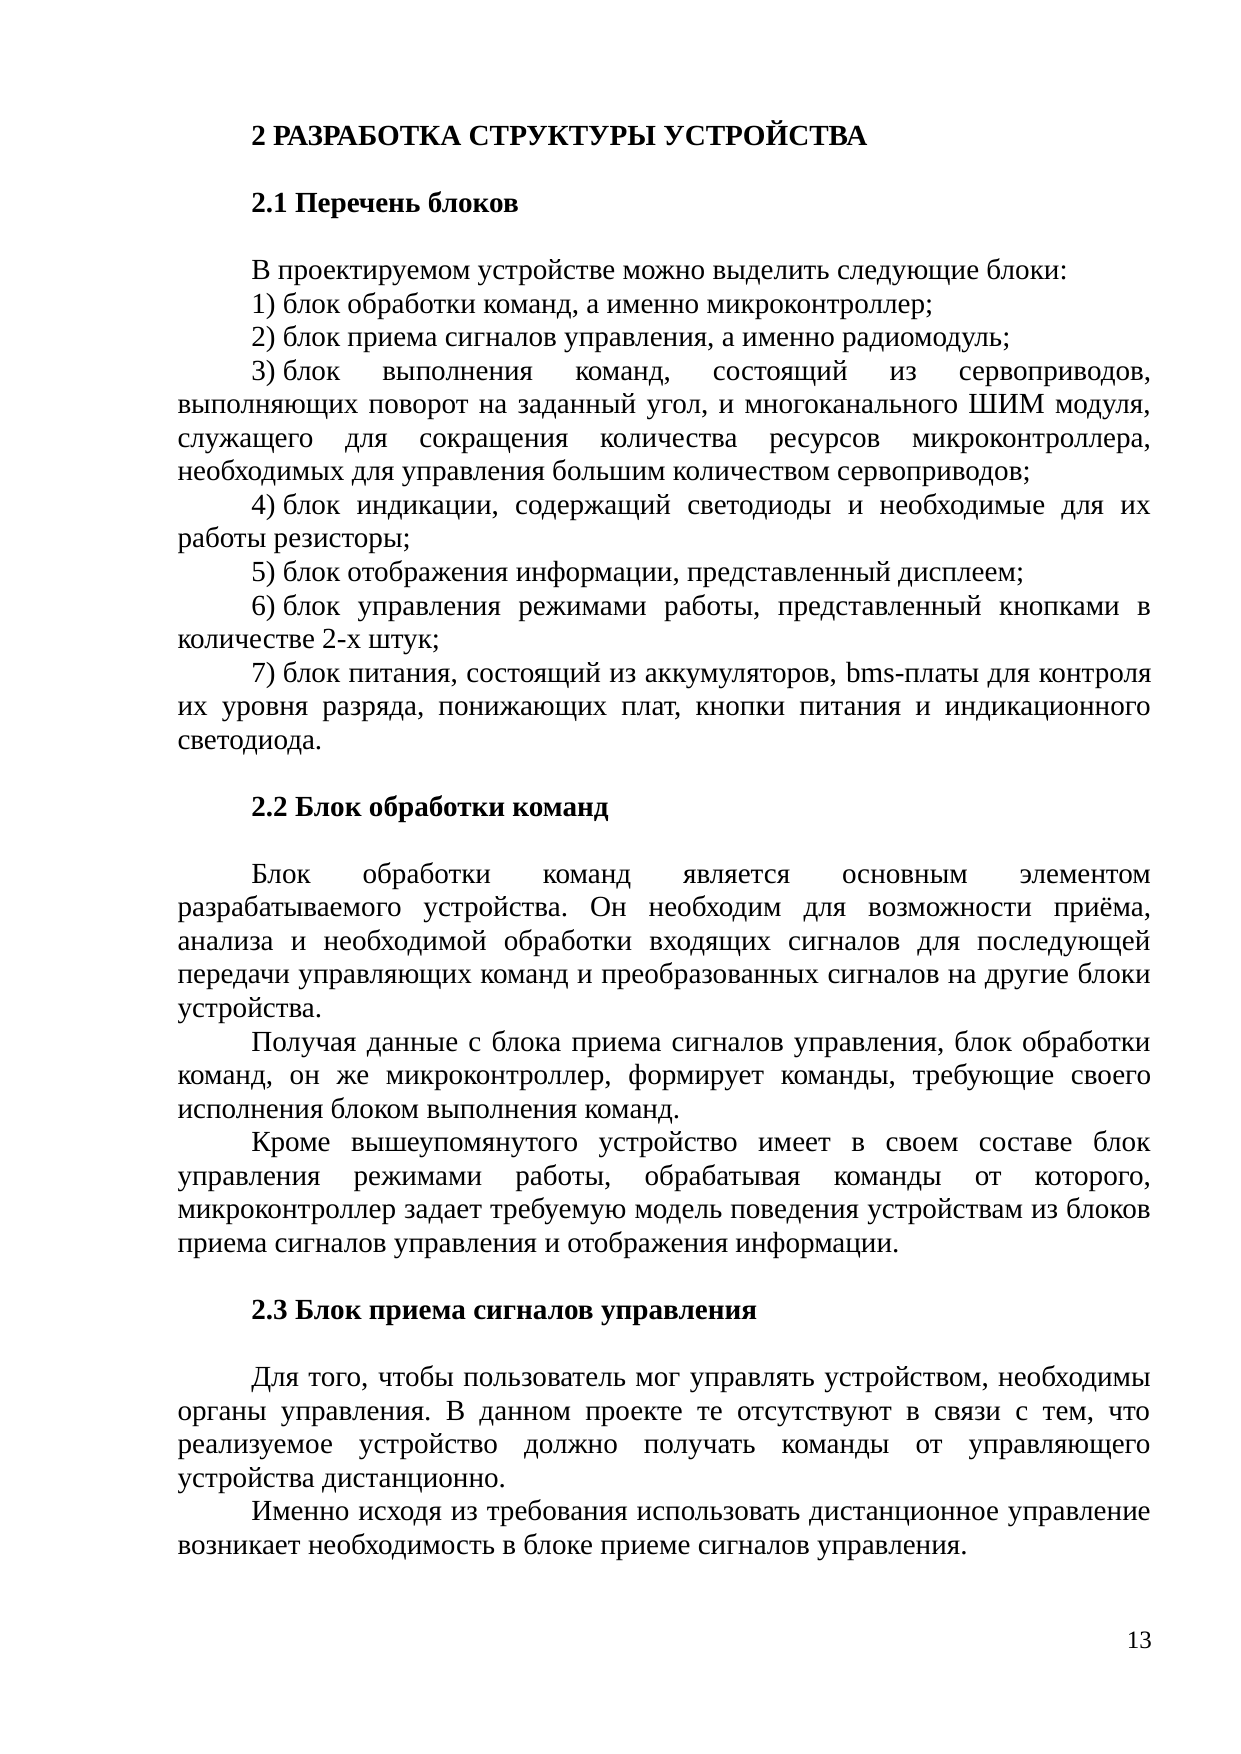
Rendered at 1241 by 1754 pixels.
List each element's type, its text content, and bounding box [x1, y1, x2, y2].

text Кроме вышеупомянутого устройство имеет в своем составе блок управления режимами работы, обрабатывая команды от которого, микроконтроллер задает требуемую модель поведения устройствам из блоков приема сигналов управления и отображения информации. [177, 1124, 1152, 1258]
text В проектируемом устройстве можно выделить следующие блоки: [177, 252, 1152, 286]
subtitle 2.1 Перечень блоков [177, 185, 1152, 219]
subtitle 2.3 Блок приема сигналов управления [177, 1292, 1152, 1326]
text 4) блок индикации, содержащий светодиоды и необходимые для их работы резисторы; [177, 487, 1152, 554]
text 7) блок питания, состоящий из аккумуляторов, bms-платы для контроля их уровня разряда, понижающих плат, кнопки питания и индикационного светодиода. [177, 655, 1152, 755]
text Получая данные с блока приема сигналов управления, блок обработки команд, он же микроконтроллер, формирует команды, требующие своего исполнения блоком выполнения команд. [177, 1024, 1152, 1124]
text Для того, чтобы пользователь мог управлять устройством, необходимы органы управления. В данном проекте те отсутствуют в связи с тем, что реализуемое устройство должно получать команды от управляющего устройства дистанционно. [177, 1359, 1152, 1493]
text 2) блок приема сигналов управления, а именно радиомодуль; [177, 319, 1152, 353]
text 1) блок обработки команд, а именно микроконтроллер; [177, 286, 1152, 319]
text 5) блок отображения информации, представленный дисплеем; [177, 554, 1152, 588]
subtitle 2 РАЗРАБОТКА СТРУКТУРЫ УСТРОЙСТВА [177, 118, 1152, 152]
text Блок обработки команд является основным элементом разрабатываемого устройства. Он необходим для возможности приёма, анализа и необходимой обработки входящих сигналов для последующей передачи управляющих команд и преобразованных сигналов на другие блоки устройства. [177, 856, 1152, 1024]
text 6) блок управления режимами работы, представленный кнопками в количестве 2-х штук; [177, 588, 1152, 655]
subtitle 2.2 Блок обработки команд [177, 789, 1152, 822]
text 3) блок выполнения команд, состоящий из сервоприводов, выполняющих поворот на заданный угол, и многоканального ШИМ модуля, служащего для сокращения количества ресурсов микроконтроллера, необходимых для управления большим количеством сервоприводов; [177, 353, 1152, 487]
text Именно исходя из требования использовать дистанционное управление возникает необходимость в блоке приеме сигналов управления. [177, 1493, 1152, 1560]
